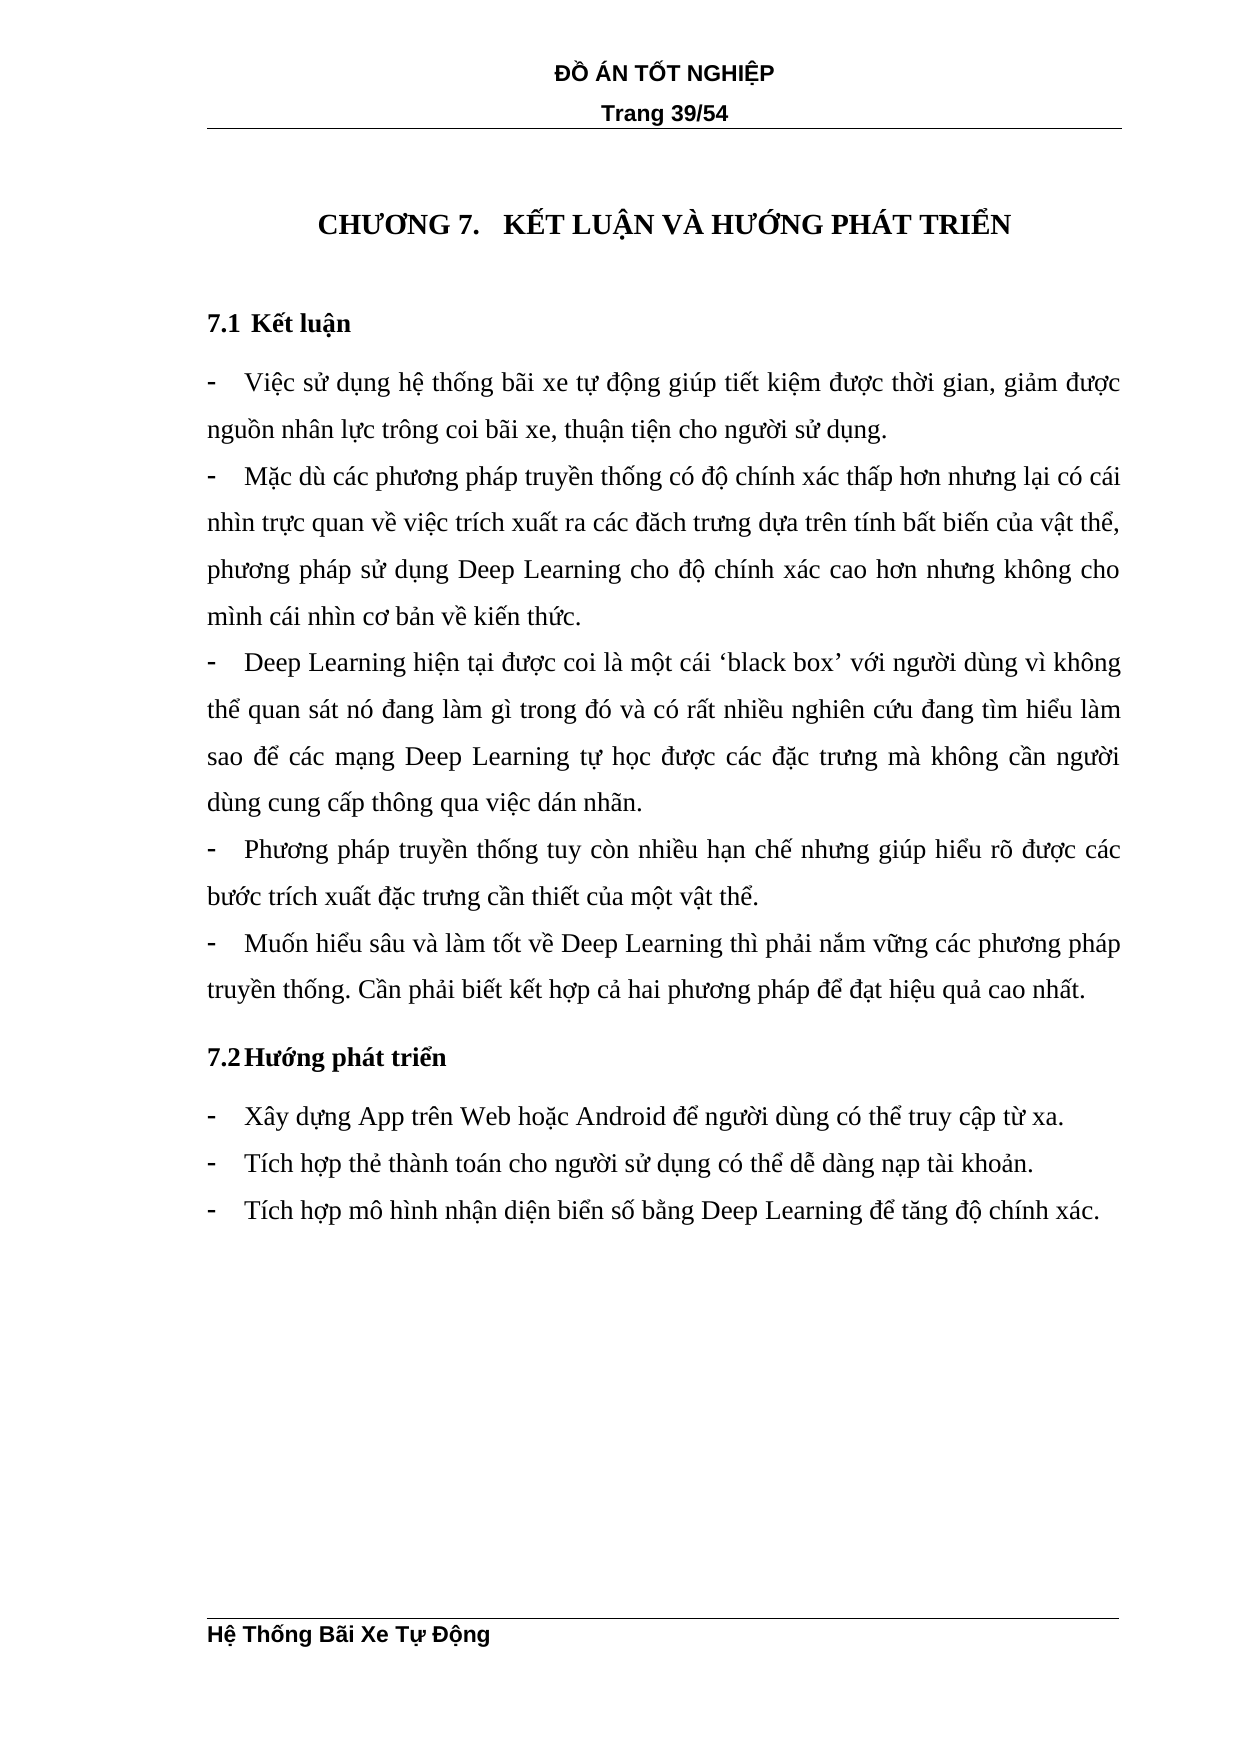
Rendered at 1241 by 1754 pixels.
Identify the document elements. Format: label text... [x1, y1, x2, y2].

list Deep Learning hiện tại được coi là một cái ‘black box’ với người dùng vì không thể quan sát nó đang làm gì trong đó và có rất nhiều nghiên cứu đang tìm hiểu làm sao để các mạng Deep Learning tự học được các đặc trưng mà không cần người dùng cung cấp thông qua việc dán nhãn. [207, 646, 1122, 818]
list Xây dựng App trên Web hoặc Android để người dùng có thể truy cập từ xa. [207, 1100, 1122, 1131]
subtitle KẾT LUẬN VÀ HƯỚNG PHÁT TRIỂN [207, 207, 1122, 240]
list Mặc dù các phương pháp truyền thống có độ chính xác thấp hơn nhưng lại có cái nhìn trực quan về việc trích xuất ra các đăch trưng dựa trên tính bất biến của vật thể, phương pháp sử dụng Deep Learning cho độ chính xác cao hơn nhưng không cho mình cái nhìn cơ bản về kiến thức. [207, 460, 1122, 631]
list Tích hợp mô hình nhận diện biển số bằng Deep Learning để tăng độ chính xác. [207, 1194, 1122, 1225]
list Phương pháp truyền thống tuy còn nhiều hạn chế nhưng giúp hiểu rõ được các bước trích xuất đặc trưng cần thiết của một vật thể. [207, 833, 1122, 911]
list Tích hợp thẻ thành toán cho người sử dụng có thể dễ dàng nạp tài khoản. [207, 1147, 1122, 1178]
subtitle Hướng phát triển [207, 1041, 1122, 1072]
list Muốn hiểu sâu và làm tốt về Deep Learning thì phải nắm vững các phương pháp truyền thống. Cần phải biết kết hợp cả hai phương pháp để đạt hiệu quả cao nhất. [207, 927, 1122, 1004]
subtitle Kết luận [207, 307, 1122, 338]
list Việc sử dụng hệ thống bãi xe tự động giúp tiết kiệm được thời gian, giảm được nguồn nhân lực trông coi bãi xe, thuận tiện cho người sử dụng. [207, 366, 1122, 444]
